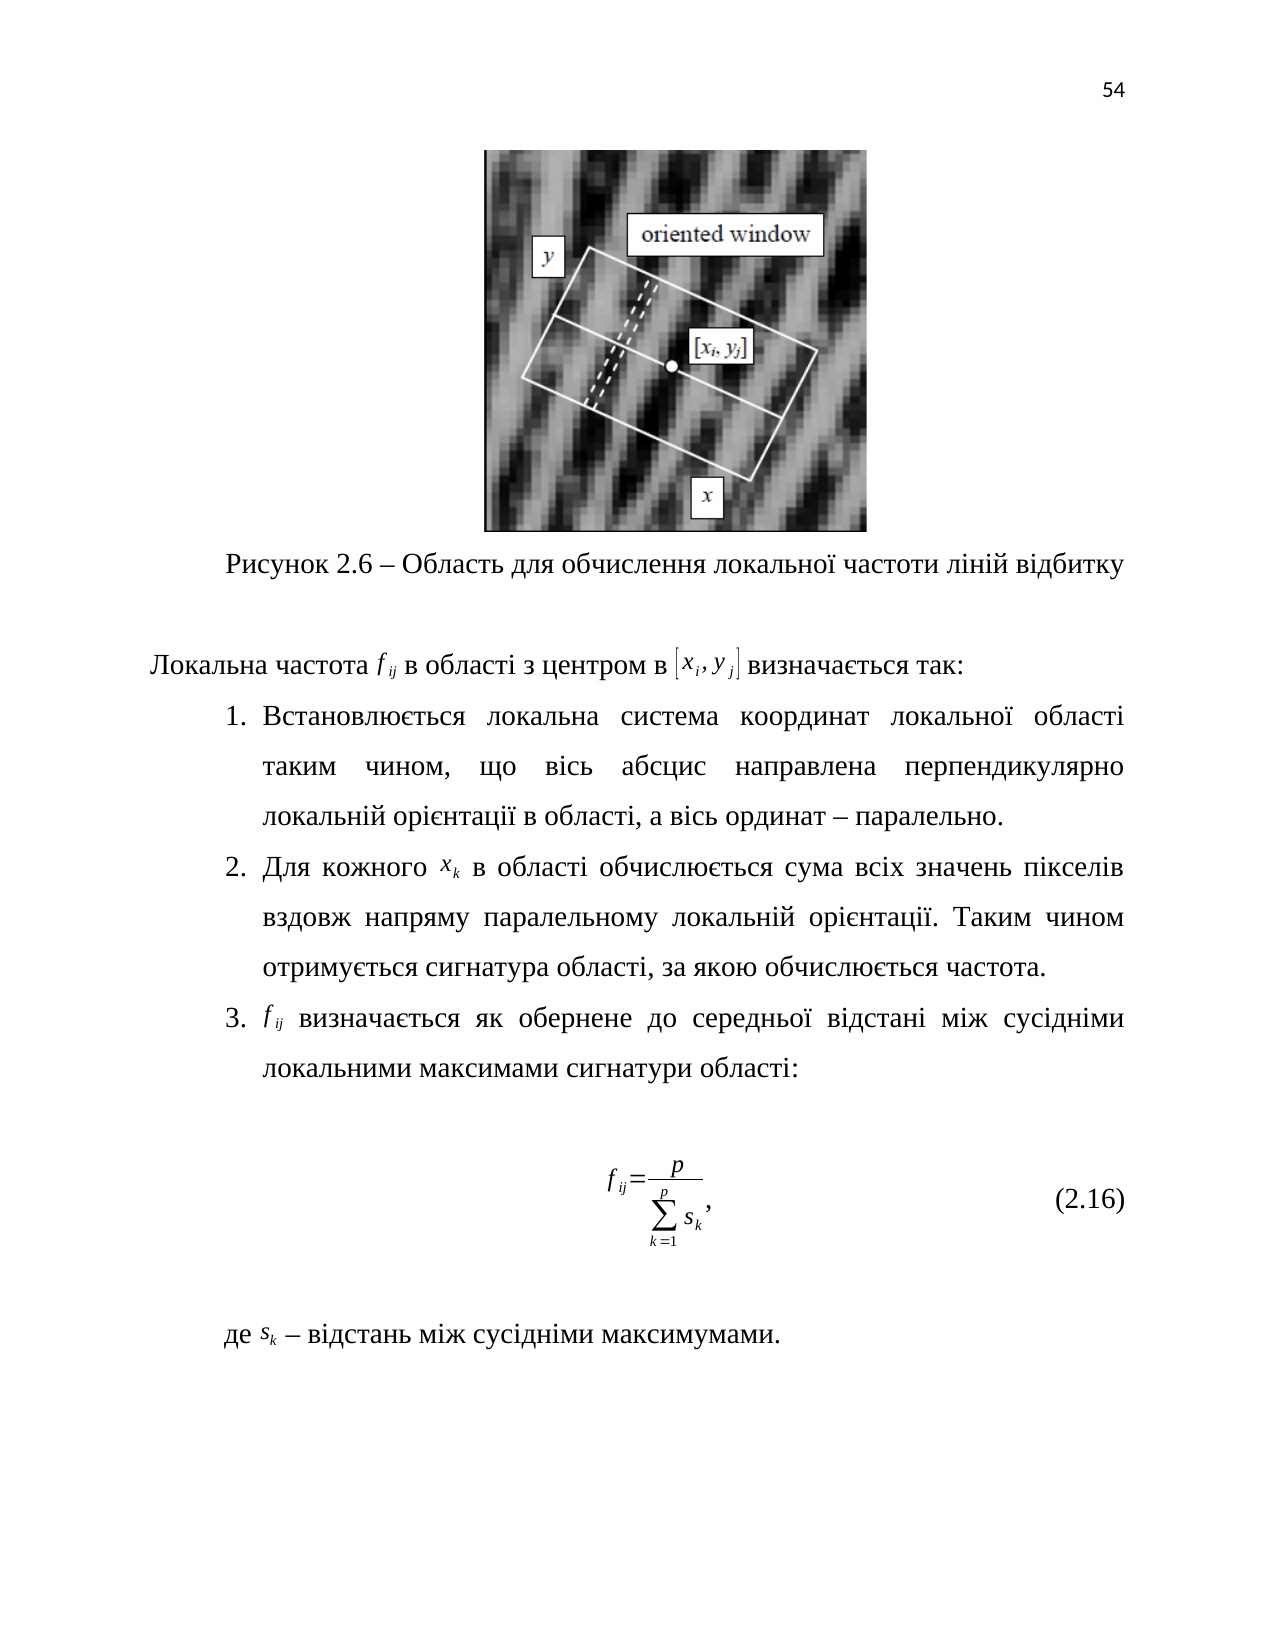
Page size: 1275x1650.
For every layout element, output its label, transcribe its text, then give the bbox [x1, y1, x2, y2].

text , (2.16) [150, 1151, 1125, 1249]
list Встановлюється локальна система координат локальної області таким чином, що вісь абсцис направлена перпендикулярно локальній орієнтації в області, а вісь ординат – паралельно. [225, 698, 1125, 832]
list визначається як обернене до середньої відстані між сусідніми локальними максимами сигнатури області: [225, 1000, 1125, 1084]
picture [483, 150, 867, 532]
list Для кожного в області обчислюється сума всіх значень пікселів вздовж напряму паралельному локальній орієнтації. Таким чином отримується сигнатура області, за якою обчислюється частота. [225, 849, 1125, 983]
text Локальна частота в області з центром в визначається так: [150, 647, 1125, 681]
text де – відстань між сусідніми максимумами. [150, 1316, 1125, 1350]
text Рисунок 2.6 – Область для обчислення локальної частоти ліній відбитку [150, 546, 1125, 579]
